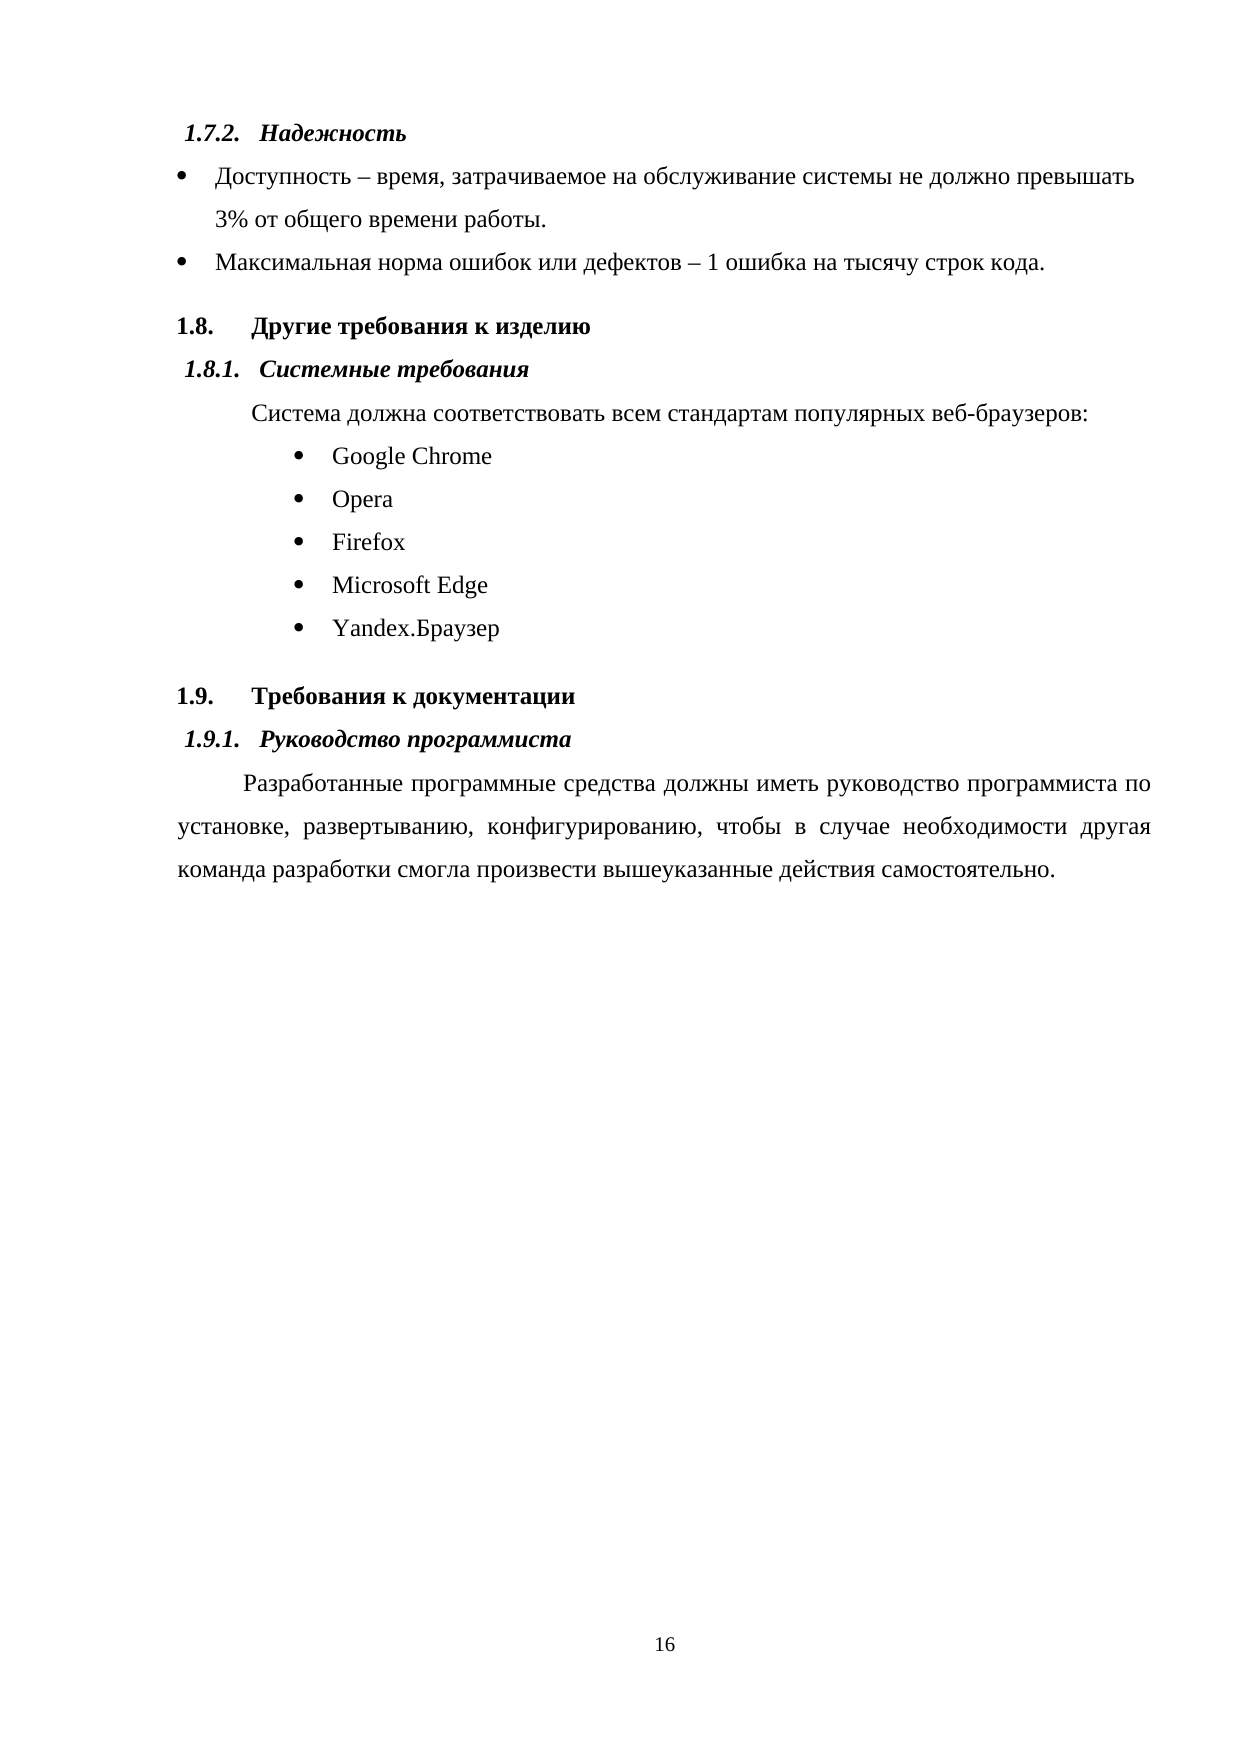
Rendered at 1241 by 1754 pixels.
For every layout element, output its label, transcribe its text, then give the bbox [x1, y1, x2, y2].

list Доступность – время, затрачиваемое на обслуживание системы не должно превышать 3% от общего времени работы. [177, 161, 1152, 233]
list Максимальная норма ошибок или дефектов – 1 ошибка на тысячу строк кода. [177, 247, 1152, 276]
list Opera [294, 484, 1152, 513]
list Microsoft Edge [294, 570, 1152, 599]
subtitle Системные требования [184, 354, 1152, 383]
subtitle Руководство программиста [184, 724, 1152, 753]
subtitle Надежность [184, 118, 1152, 147]
subtitle Требования к документации [176, 681, 1152, 710]
subtitle Другие требования к изделию [176, 311, 1152, 340]
text Система должна соответствовать всем стандартам популярных веб-браузеров: [177, 398, 1152, 426]
list Firefox [294, 527, 1152, 556]
list Google Chrome [294, 441, 1152, 469]
list Yandex.Браузер [294, 613, 1152, 642]
text Разработанные программные средства должны иметь руководство программиста по установке, развертыванию, конфигурированию, чтобы в случае необходимости другая команда разработки смогла произвести вышеуказанные действия самостоятельно. [177, 768, 1152, 883]
